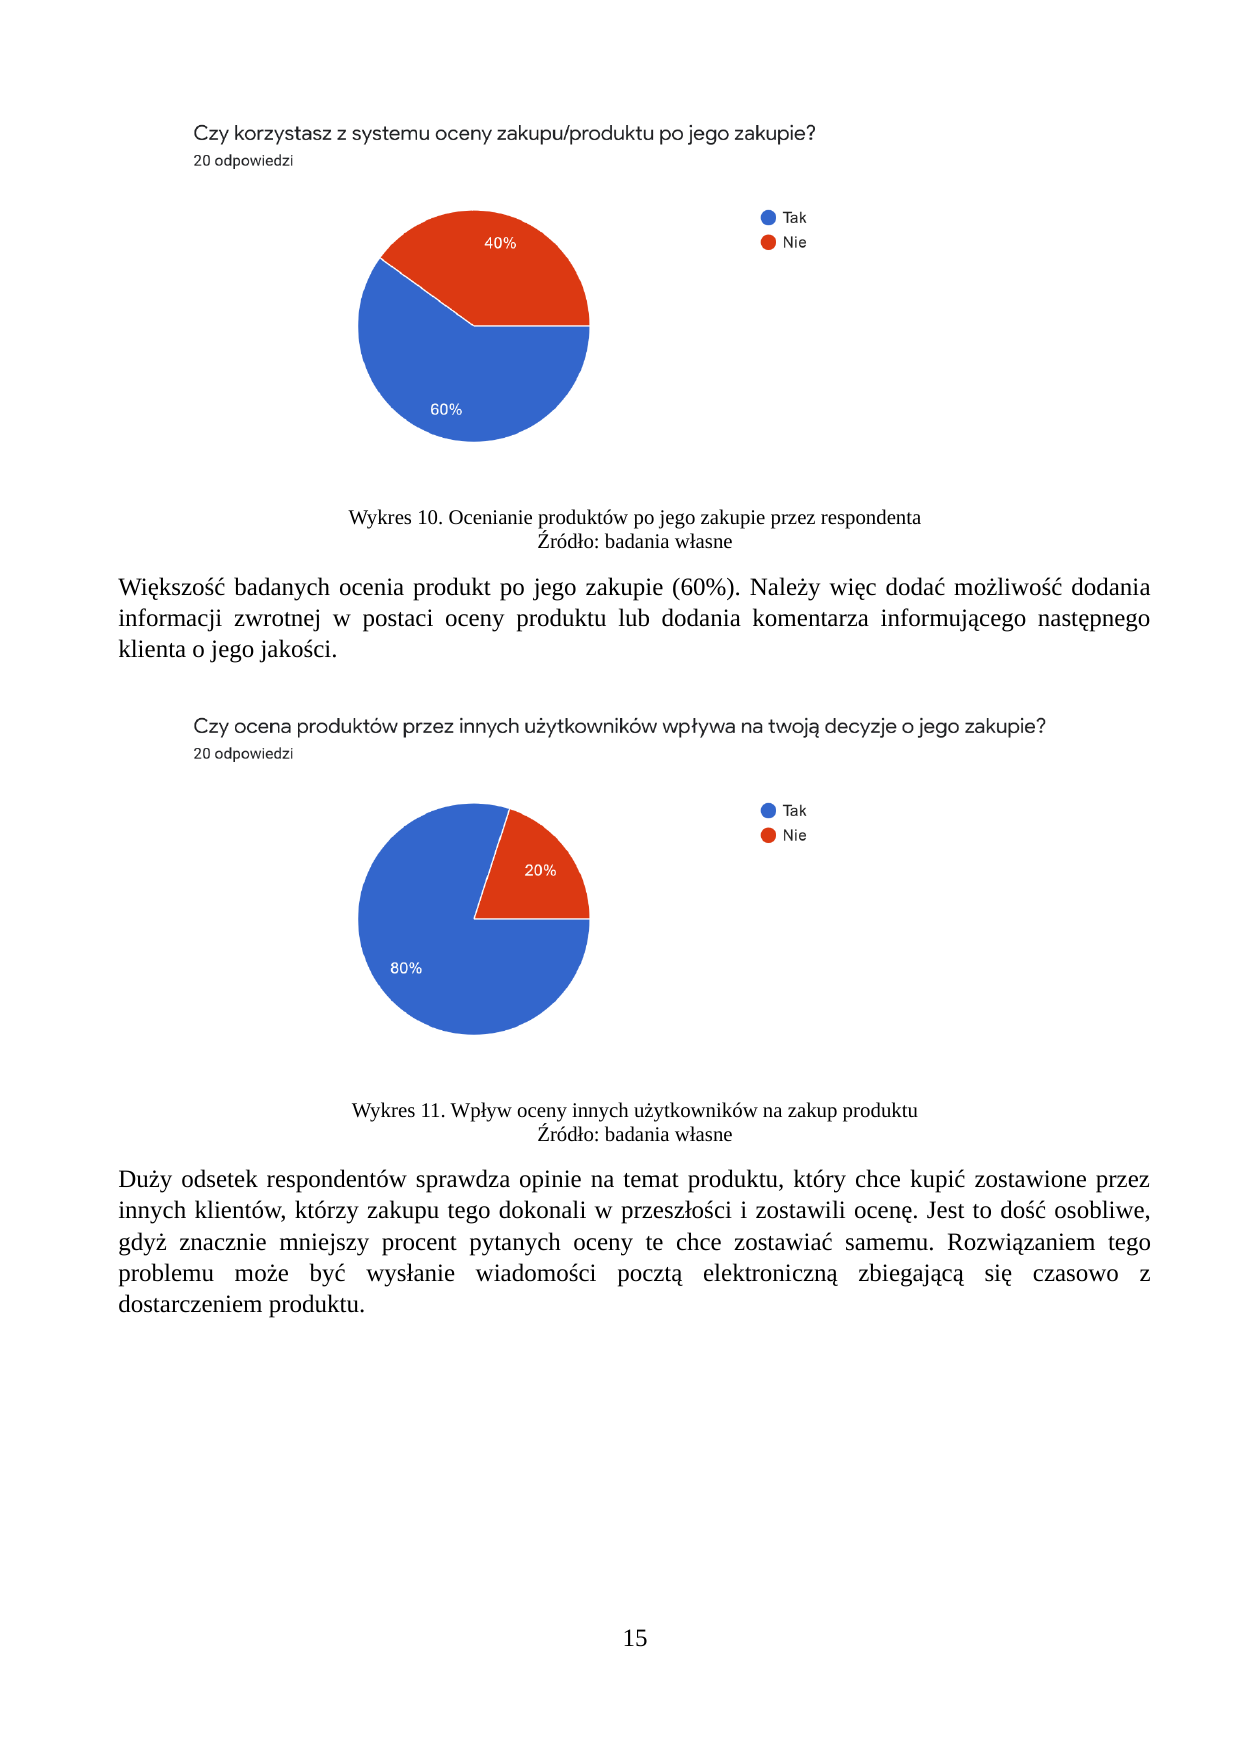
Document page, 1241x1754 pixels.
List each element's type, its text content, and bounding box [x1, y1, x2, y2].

text Wykres 10. Ocenianie produktów po jego zakupie przez respondenta [118, 505, 1152, 529]
text Źródło: badania własne [118, 529, 1152, 553]
text Źródło: badania własne [118, 1122, 1152, 1146]
picture [162, 88, 1108, 486]
text Większość badanych ocenia produkt po jego zakupie (60%). Należy więc dodać możliwość dodania informacji zwrotnej w postaci oceny produktu lub dodania komentarza informującego następnego klienta o jego jakości. [118, 572, 1152, 662]
text Wykres 11. Wpływ oceny innych użytkowników na zakup produktu [118, 1098, 1152, 1122]
text Duży odsetek respondentów sprawdza opinie na temat produktu, który chce kupić zostawione przez innych klientów, którzy zakupu tego dokonali w przeszłości i zostawili ocenę. Jest to dość osobliwe, gdyż znacznie mniejszy procent pytanych oceny te chce zostawiać samemu. Rozwiązaniem tego problemu może być wysłanie wiadomości pocztą elektroniczną zbiegającą się czasowo z dostarczeniem produktu. [118, 1164, 1152, 1317]
picture [162, 681, 1108, 1079]
